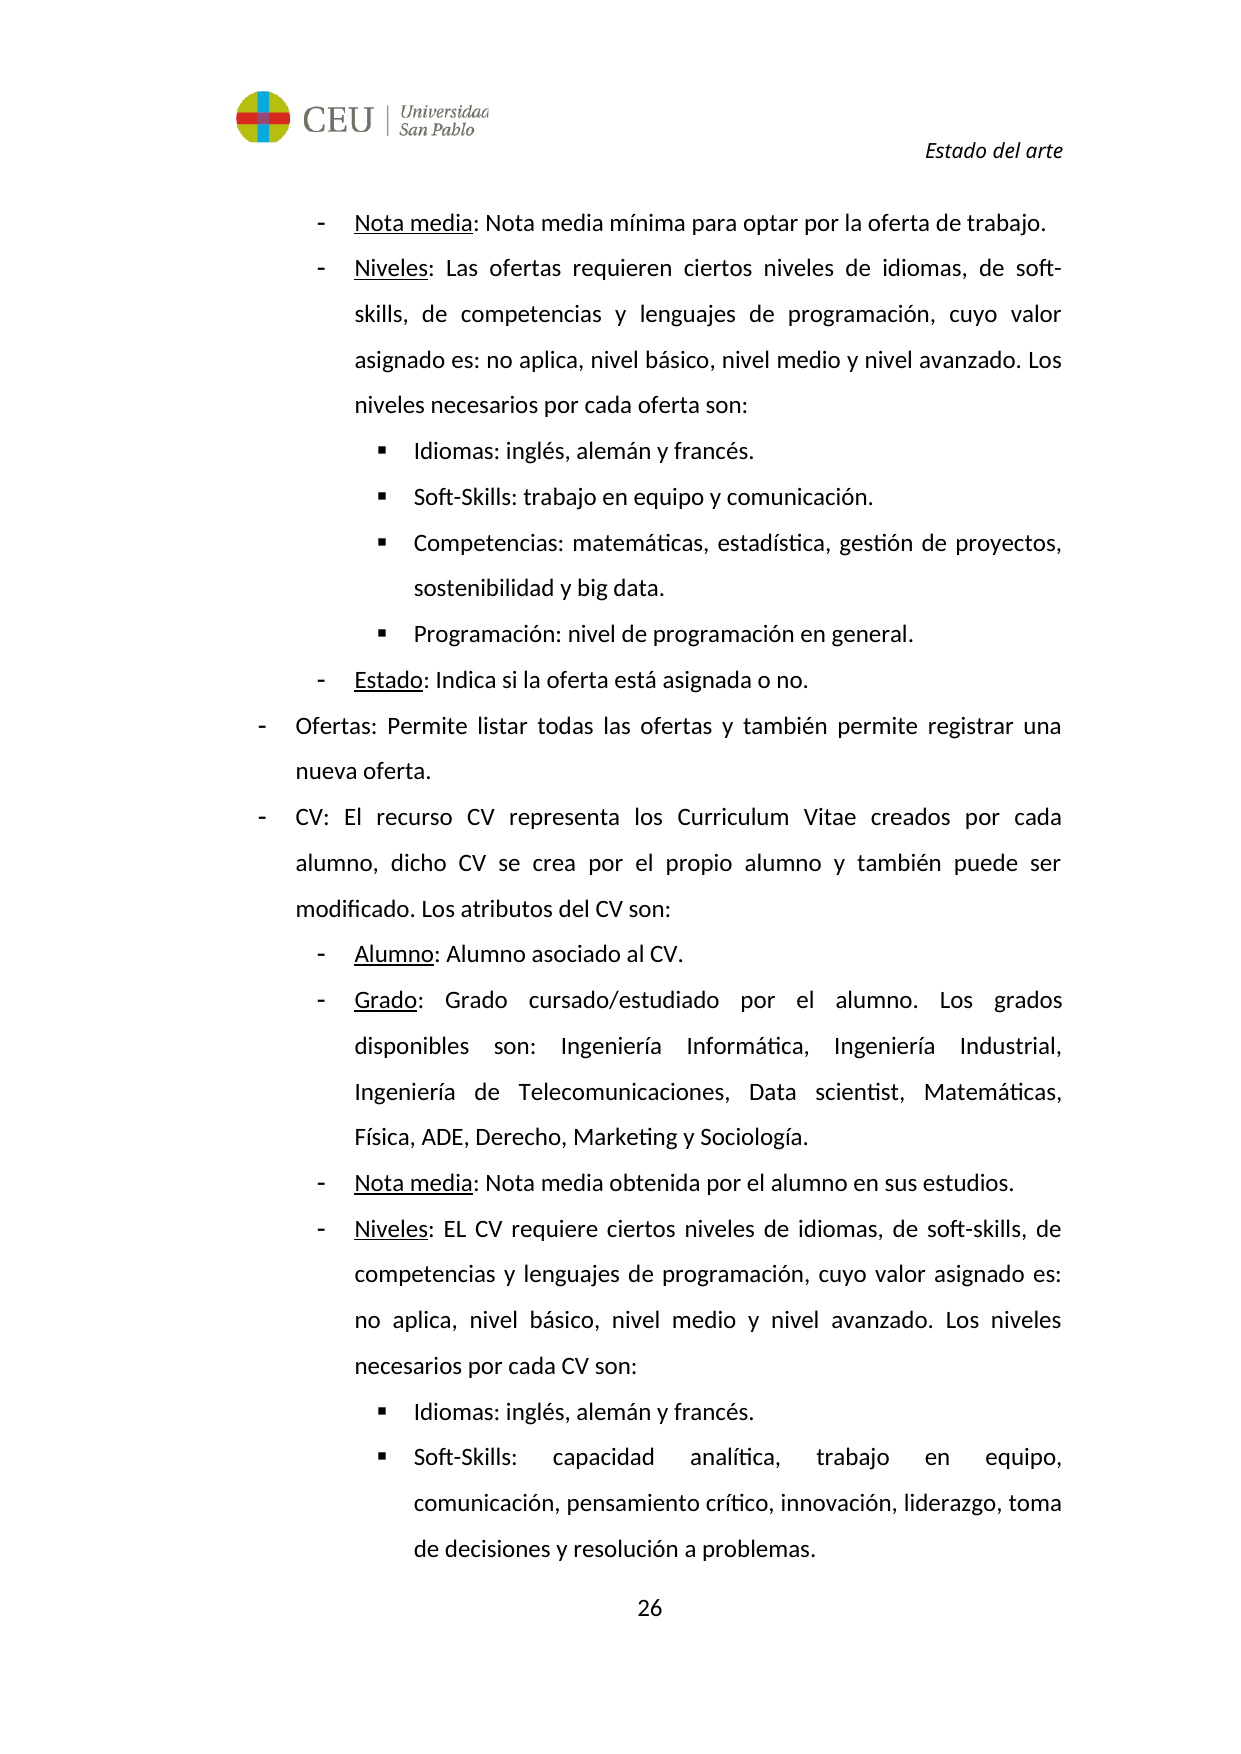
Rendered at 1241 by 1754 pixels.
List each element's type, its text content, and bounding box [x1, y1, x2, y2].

list Idiomas: inglés, alemán y francés. [376, 1396, 1063, 1426]
list Grado: Grado cursado/estudiado por el alumno. Los grados disponibles son: Ingeniería Informática, Ingeniería Industrial, Ingeniería de Telecomunicaciones, Data scientist, Matemáticas, Física, ADE, Derecho, Marketing y Sociología. [317, 984, 1063, 1152]
list Nota media: Nota media obtenida por el alumno en sus estudios. [317, 1167, 1063, 1198]
list Soft-Skills: trabajo en equipo y comunicación. [376, 481, 1063, 512]
picture [235, 89, 489, 143]
list Alumno: Alumno asociado al CV. [317, 938, 1063, 969]
list Ofertas: Permite listar todas las ofertas y también permite registrar una nueva oferta. [258, 710, 1063, 786]
list Estado: Indica si la oferta está asignada o no. [317, 664, 1063, 694]
list CV: El recurso CV representa los Curriculum Vitae creados por cada alumno, dicho CV se crea por el propio alumno y también puede ser modificado. Los atributos del CV son: [258, 801, 1063, 923]
list Competencias: matemáticas, estadística, gestión de proyectos, sostenibilidad y big data. [376, 527, 1063, 603]
list Niveles: Las ofertas requieren ciertos niveles de idiomas, de soft-skills, de competencias y lenguajes de programación, cuyo valor asignado es: no aplica, nivel básico, nivel medio y nivel avanzado. Los niveles necesarios por cada oferta son: [317, 252, 1063, 420]
list Nota media: Nota media mínima para optar por la oferta de trabajo. [317, 207, 1063, 237]
list Programación: nivel de programación en general. [376, 618, 1063, 649]
list Idiomas: inglés, alemán y francés. [376, 435, 1063, 466]
list Soft-Skills: capacidad analítica, trabajo en equipo, comunicación, pensamiento crítico, innovación, liderazgo, toma de decisiones y resolución a problemas. [376, 1441, 1063, 1563]
list Niveles: EL CV requiere ciertos niveles de idiomas, de soft-skills, de competencias y lenguajes de programación, cuyo valor asignado es: no aplica, nivel básico, nivel medio y nivel avanzado. Los niveles necesarios por cada CV son: [317, 1213, 1063, 1381]
